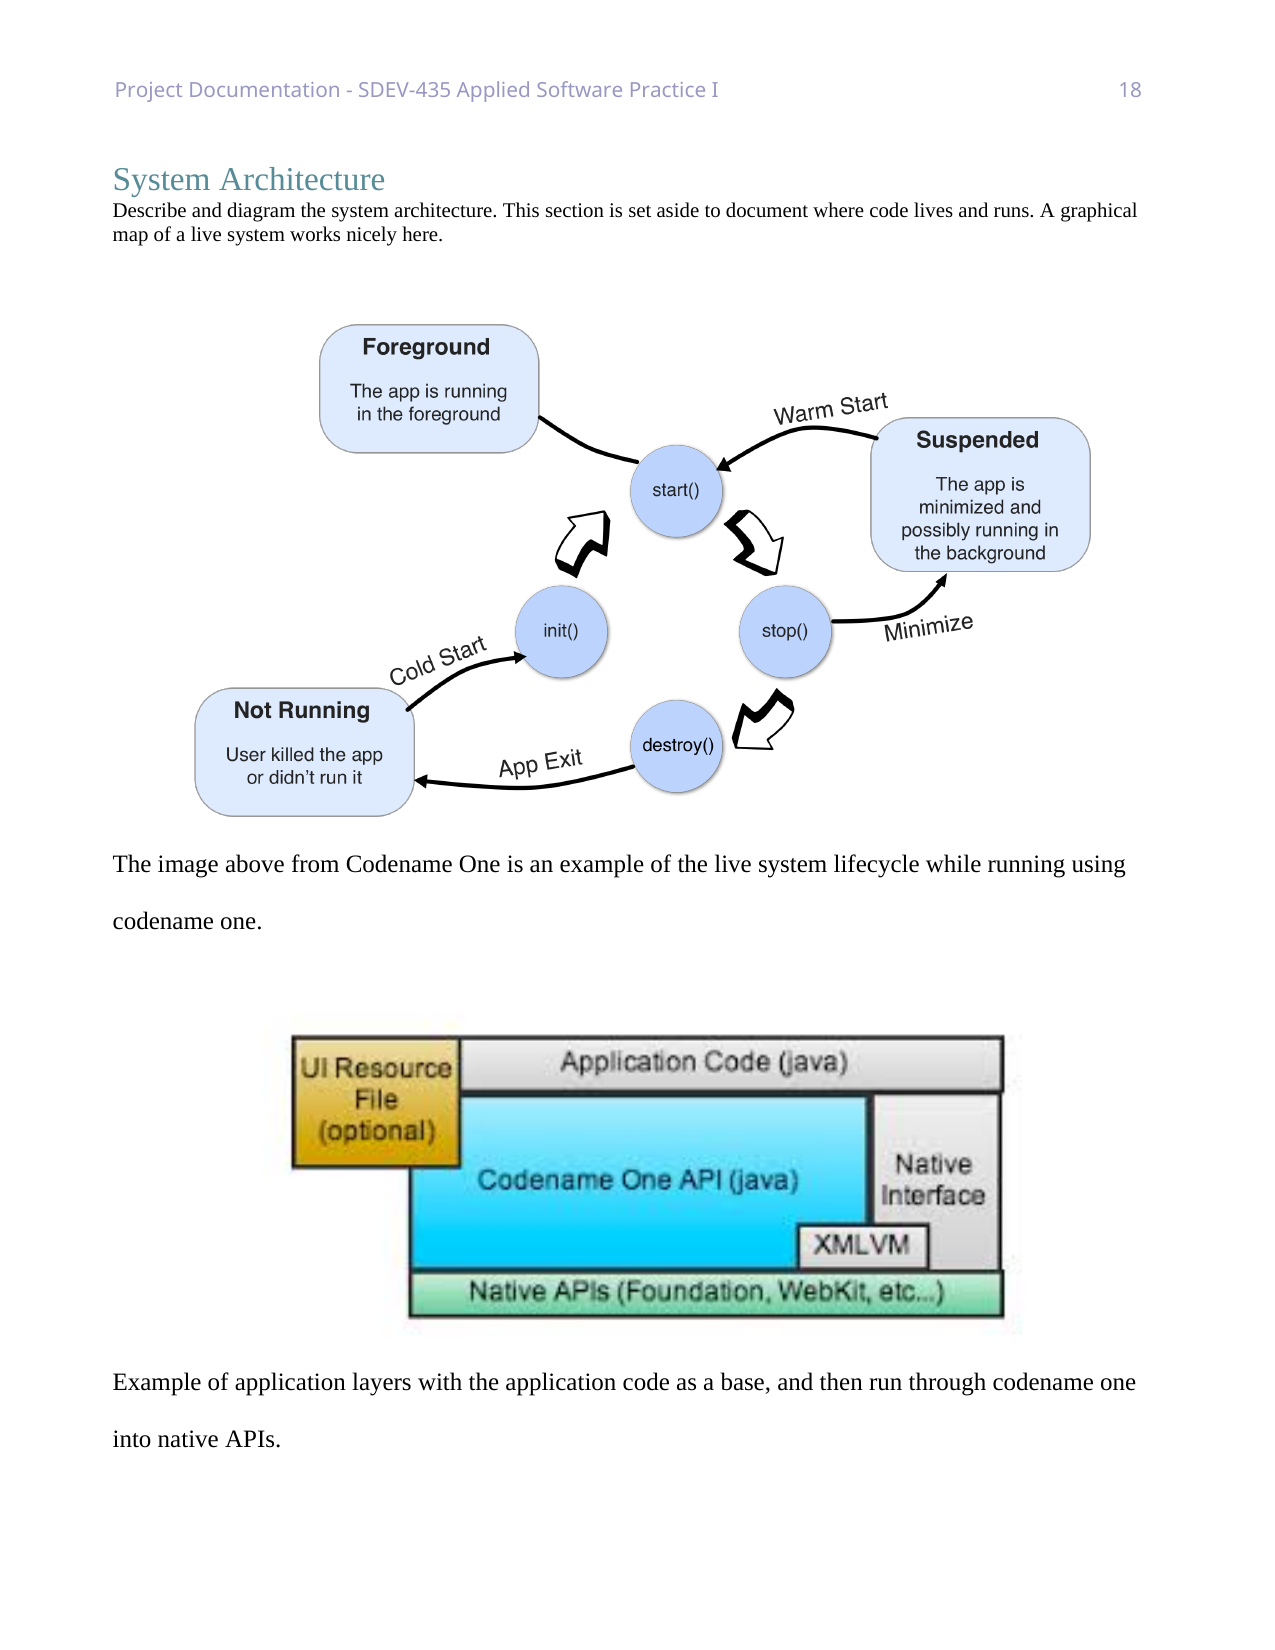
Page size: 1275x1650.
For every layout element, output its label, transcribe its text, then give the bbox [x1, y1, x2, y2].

picture [180, 294, 1095, 837]
text Example of application layers with the application code as a base, and then run through codename one into native APIs. [112, 1367, 1162, 1453]
picture [225, 976, 1050, 1355]
text Describe and diagram the system architecture. This section is set aside to document where code lives and runs. A graphical map of a live system works nicely here. [112, 198, 1162, 246]
text The image above from Codename One is an example of the live system lifecycle while running using codename one. [112, 849, 1162, 935]
